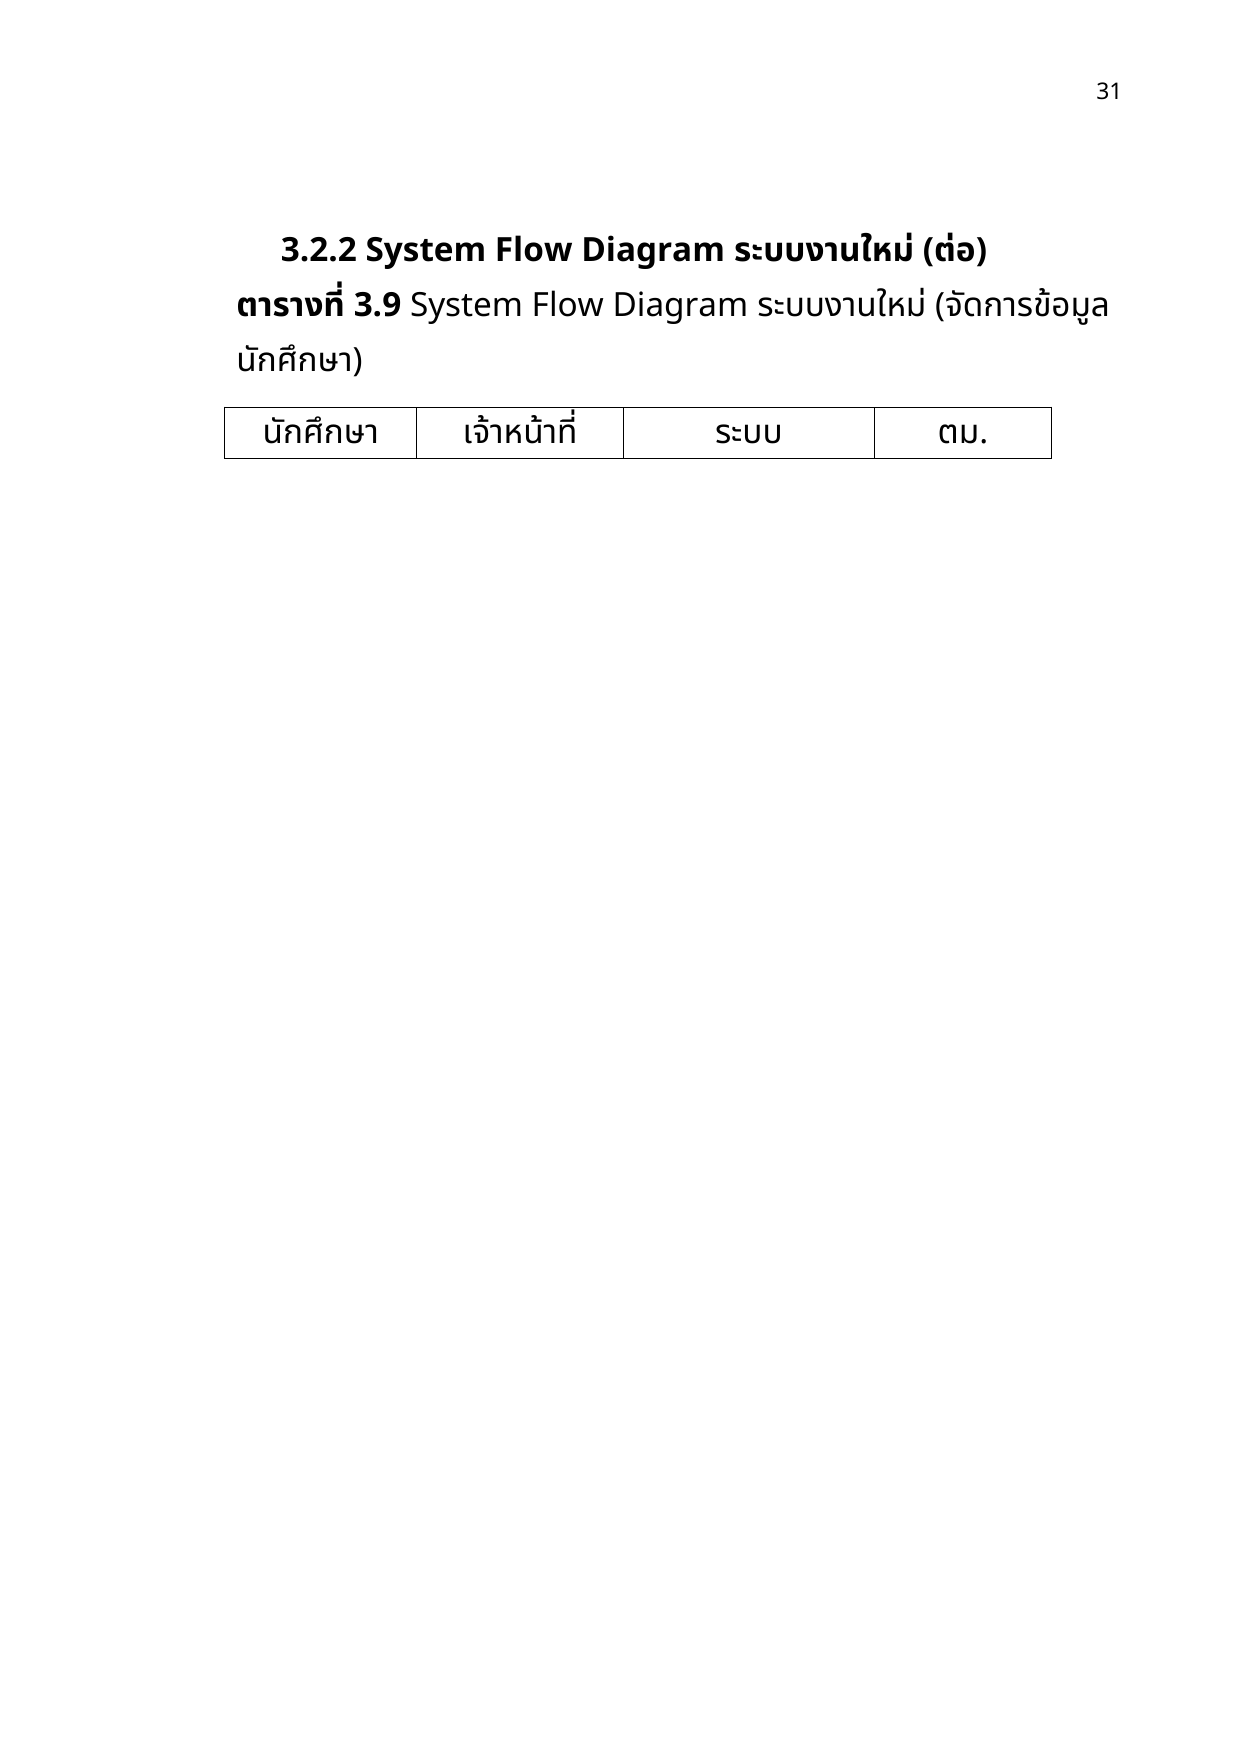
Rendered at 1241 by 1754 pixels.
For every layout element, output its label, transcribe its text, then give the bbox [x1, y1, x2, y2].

table_header ตม. [875, 408, 1051, 458]
text ตารางที่ 3.9 System Flow Diagram ระบบงานใหม่ (จัดการข้อมูลนักศึกษา) [236, 281, 1122, 386]
table_header นักศึกษา [225, 408, 416, 458]
text 3.2.2 System Flow Diagram ระบบงานใหม่ (ต่อ) [236, 226, 1122, 277]
table_header ระบบ [624, 408, 874, 458]
table_header เจ้าหน้าที่ [417, 408, 623, 458]
